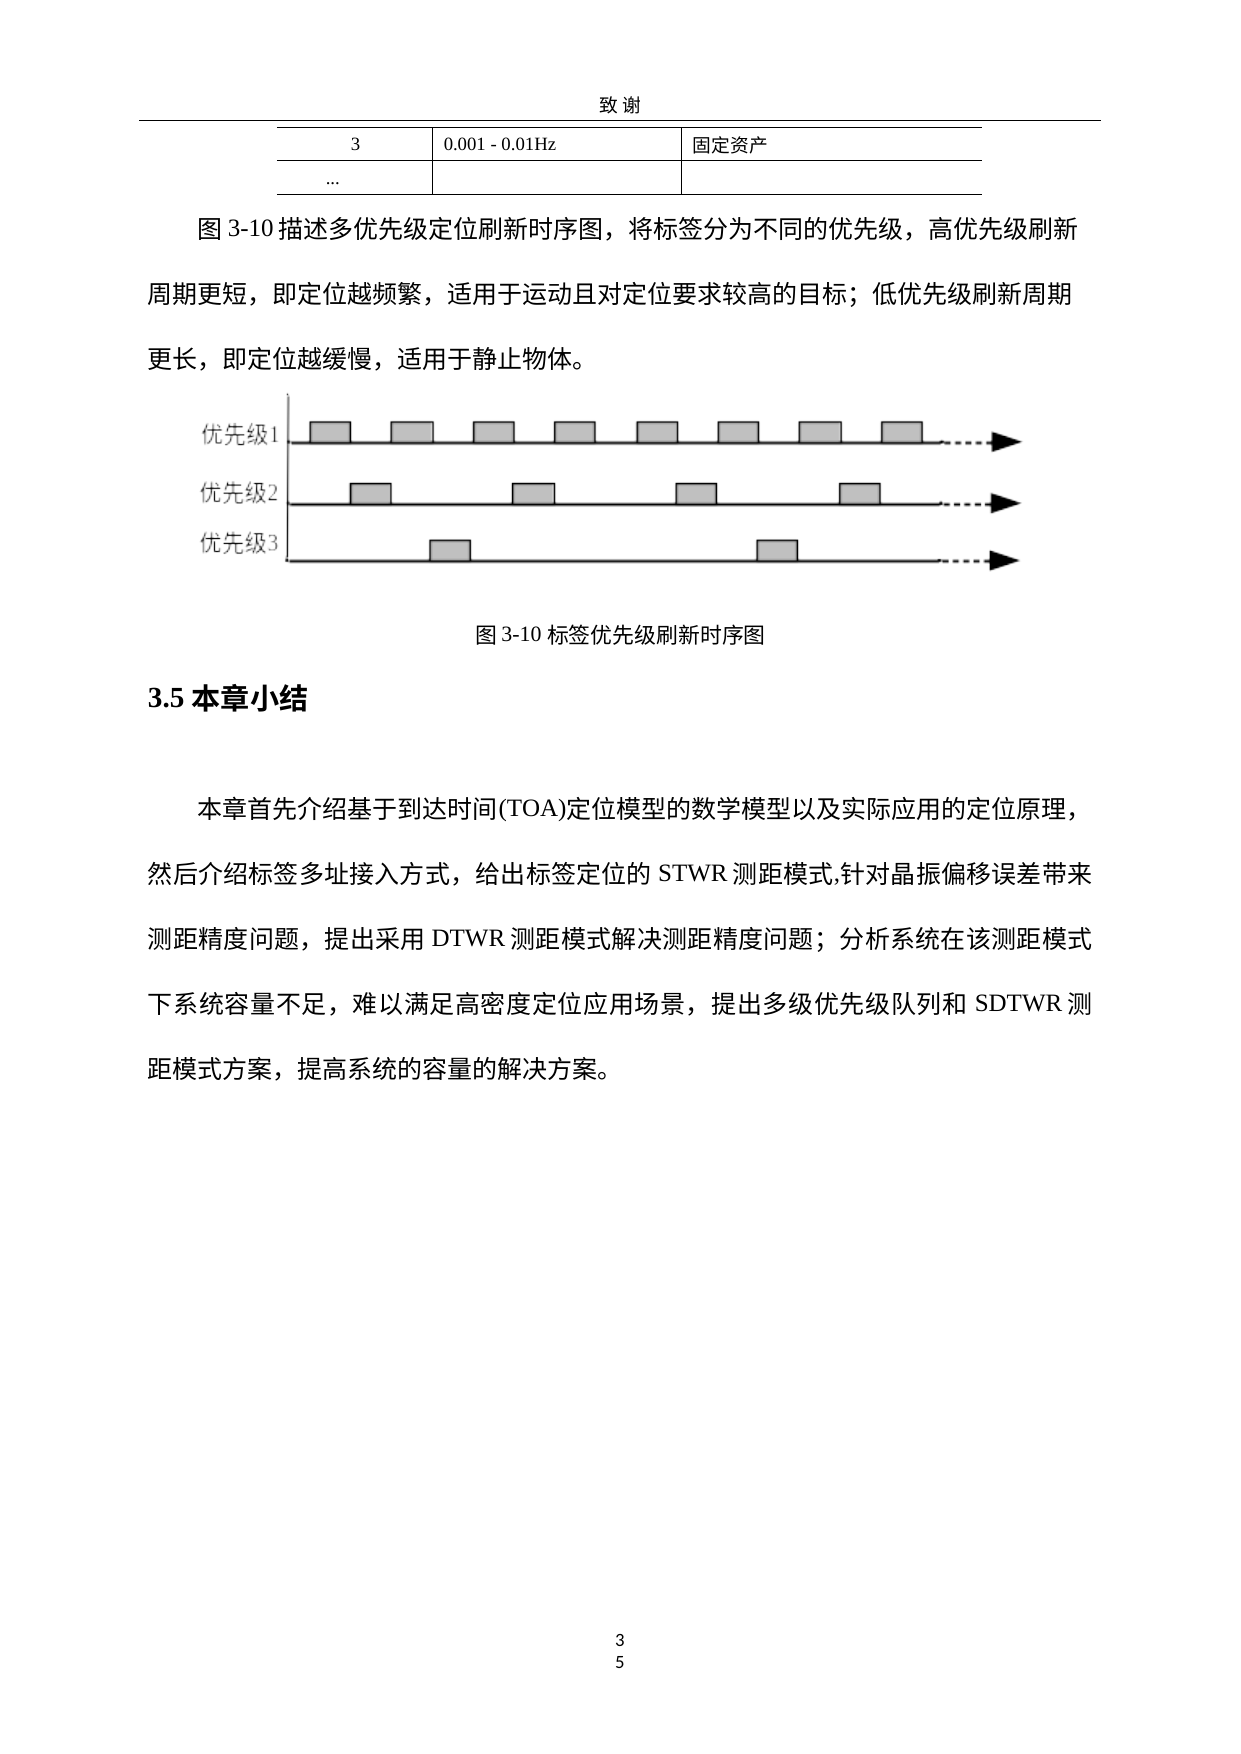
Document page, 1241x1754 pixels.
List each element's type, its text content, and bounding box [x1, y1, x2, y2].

table_cell [433, 161, 681, 194]
list 图3-10描述多优先级定位刷新时序图，将标签分为不同的优先级，高优先级刷新周期更短，即定位越频繁，适用于运动且对定位要求较高的目标；低优先级刷新周期更长，即定位越缓慢，适用于静止物体。 [148, 195, 1093, 390]
table_cell ... [277, 161, 432, 194]
table_cell 3 [277, 128, 432, 160]
table_cell 固定资产 [682, 128, 982, 160]
text 图3-10 标签优先级刷新时序图 [173, 617, 1068, 650]
list 本章首先介绍基于到达时间(TOA)定位模型的数学模型以及实际应用的定位原理，然后介绍标签多址接入方式，给出标签定位的STWR测距模式,针对晶振偏移误差带来测距精度问题，提出采用DTWR测距模式解决测距精度问题；分析系统在该测距模式下系统容量不足，难以满足高密度定位应用场景，提出多级优先级队列和SDTWR测距模式方案，提高系统的容量的解决方案。 [148, 775, 1093, 1100]
table_cell [682, 161, 982, 194]
table_cell 0.001 - 0.01Hz [433, 128, 681, 160]
subtitle 3.5 本章小结 [148, 664, 1093, 729]
